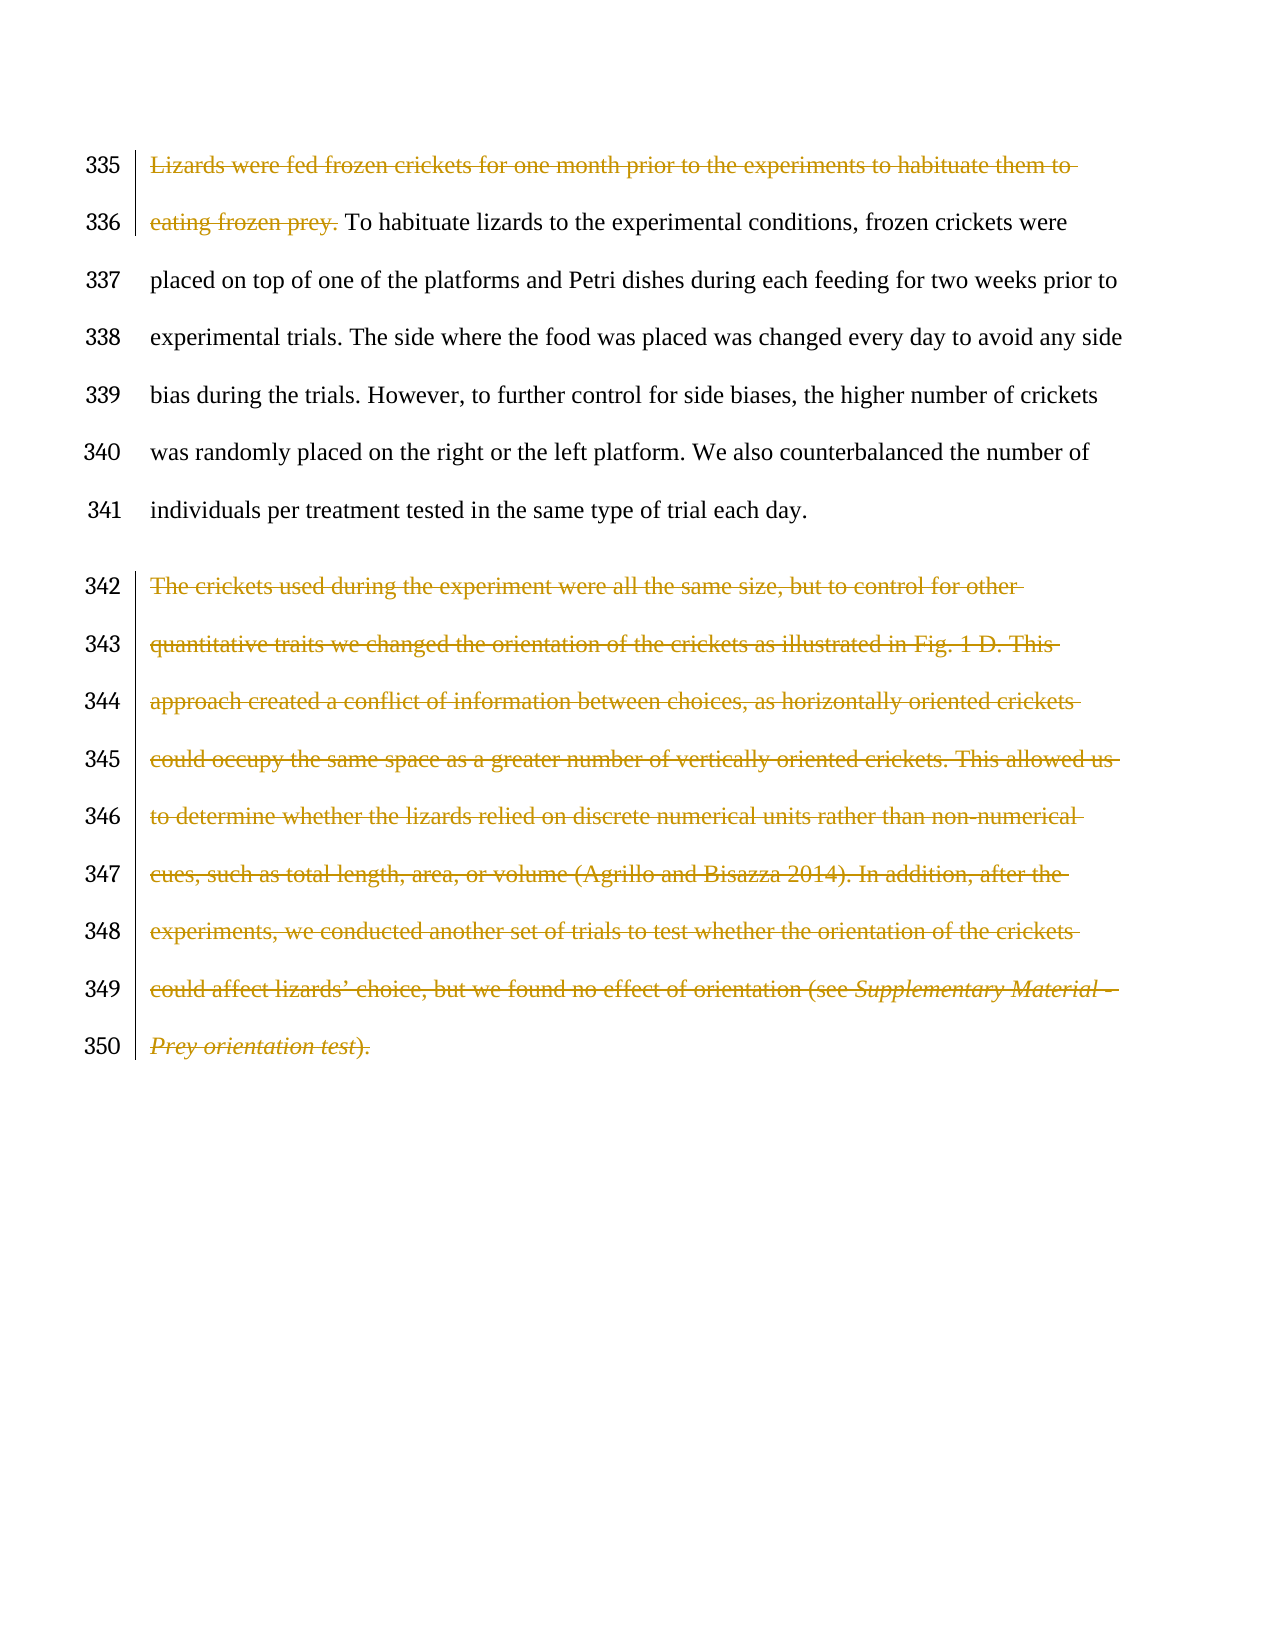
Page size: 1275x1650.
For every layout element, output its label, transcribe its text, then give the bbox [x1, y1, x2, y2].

text To habituate lizards to the experimental conditions, frozen crickets were placed on top of one of the platforms and Petri dishes during each feeding for two weeks prior to experimental trials. The side where the food was placed was changed every day to avoid any side bias during the trials. However, to further control for side biases, the higher number of crickets was randomly placed on the right or the left platform. We also counterbalanced the number of individuals per treatment tested in the same type of trial each day. [150, 150, 1125, 524]
